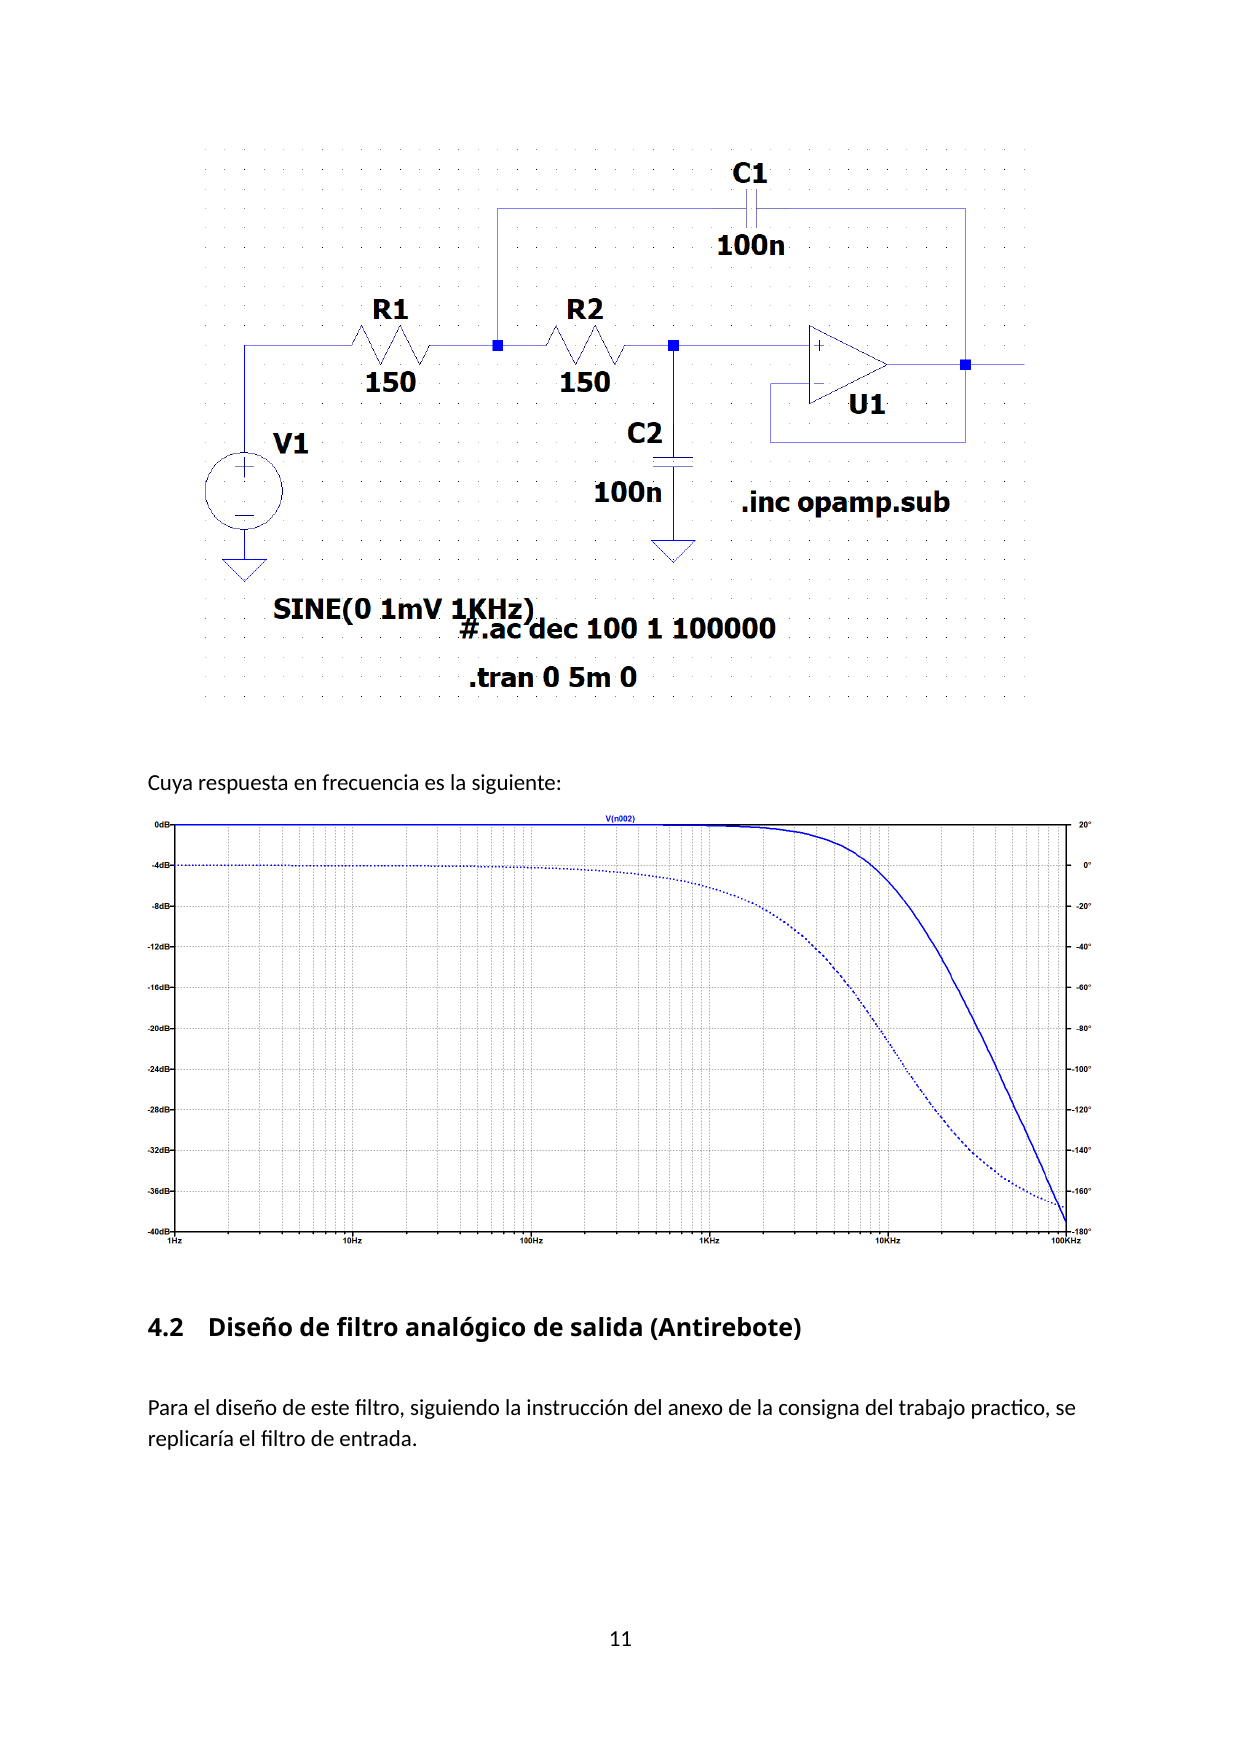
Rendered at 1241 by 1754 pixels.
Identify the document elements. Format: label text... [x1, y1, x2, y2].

subtitle Diseño de filtro analógico de salida (Antirebote) [148, 1310, 1092, 1344]
text Para el diseño de este filtro, siguiendo la instrucción del anexo de la consigna del trabajo practico, se replicaría el filtro de entrada. [148, 1393, 1092, 1452]
picture [203, 147, 1038, 703]
picture [147, 815, 1093, 1244]
text Cuya respuesta en frecuencia es la siguiente: [148, 768, 1092, 796]
